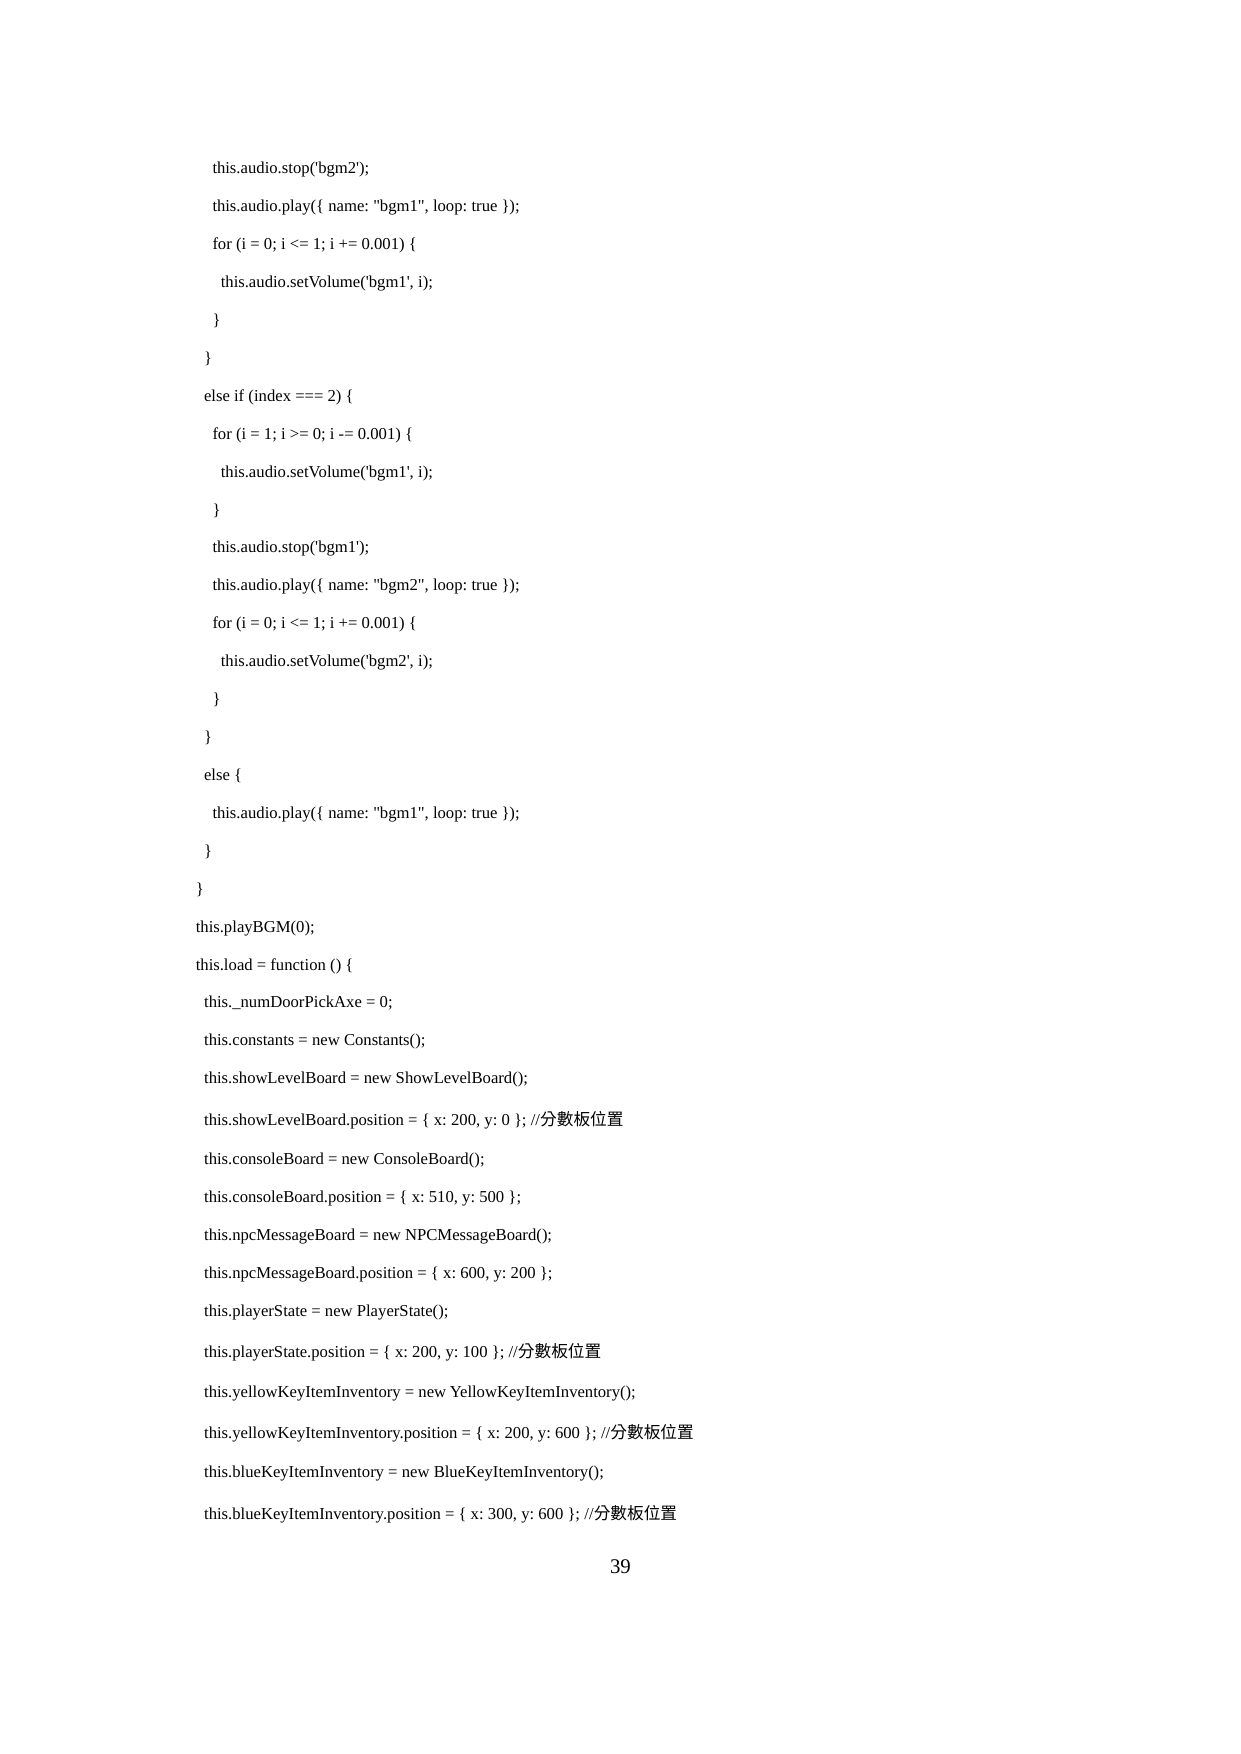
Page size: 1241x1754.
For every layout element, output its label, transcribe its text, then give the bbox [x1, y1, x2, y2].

text for (i = 0; i <= 1; i += 0.001) { [187, 613, 1053, 632]
text this._numDoorPickAxe = 0; [187, 992, 1053, 1011]
text for (i = 1; i >= 0; i -= 0.001) { [187, 423, 1053, 443]
text this.blueKeyItemInventory = new BlueKeyItemInventory(); [187, 1462, 1053, 1481]
text } [187, 878, 1053, 898]
text this.audio.stop('bgm1'); [187, 537, 1053, 556]
text this.blueKeyItemInventory.position = { x: 300, y: 600 }; //分數板位置 [187, 1500, 1053, 1524]
text this.yellowKeyItemInventory = new YellowKeyItemInventory(); [187, 1381, 1053, 1401]
text this.showLevelBoard = new ShowLevelBoard(); [187, 1068, 1053, 1087]
text this.playBGM(0); [187, 916, 1053, 936]
text } [187, 689, 1053, 708]
text this.audio.setVolume('bgm1', i); [187, 461, 1053, 481]
text this.audio.setVolume('bgm2', i); [187, 651, 1053, 670]
text } [187, 841, 1053, 860]
text this.consoleBoard = new ConsoleBoard(); [187, 1149, 1053, 1168]
text this.playerState.position = { x: 200, y: 100 }; //分數板位置 [187, 1338, 1053, 1363]
text this.audio.play({ name: "bgm2", loop: true }); [187, 575, 1053, 594]
text this.playerState = new PlayerState(); [187, 1301, 1053, 1320]
text this.yellowKeyItemInventory.position = { x: 200, y: 600 }; //分數板位置 [187, 1419, 1053, 1443]
text } [187, 310, 1053, 329]
text for (i = 0; i <= 1; i += 0.001) { [187, 234, 1053, 253]
text } [187, 499, 1053, 518]
text this.audio.play({ name: "bgm1", loop: true }); [187, 803, 1053, 822]
text else if (index === 2) { [187, 386, 1053, 405]
text } [187, 727, 1053, 746]
text this.load = function () { [187, 954, 1053, 973]
text this.consoleBoard.position = { x: 510, y: 500 }; [187, 1187, 1053, 1206]
text this.audio.stop('bgm2'); [187, 158, 1053, 177]
text this.audio.play({ name: "bgm1", loop: true }); [187, 196, 1053, 215]
text this.npcMessageBoard.position = { x: 600, y: 200 }; [187, 1263, 1053, 1282]
text this.showLevelBoard.position = { x: 200, y: 0 }; //分數板位置 [187, 1106, 1053, 1130]
text this.audio.setVolume('bgm1', i); [187, 272, 1053, 291]
text this.npcMessageBoard = new NPCMessageBoard(); [187, 1225, 1053, 1244]
text } [187, 348, 1053, 367]
text this.constants = new Constants(); [187, 1030, 1053, 1049]
text else { [187, 765, 1053, 784]
